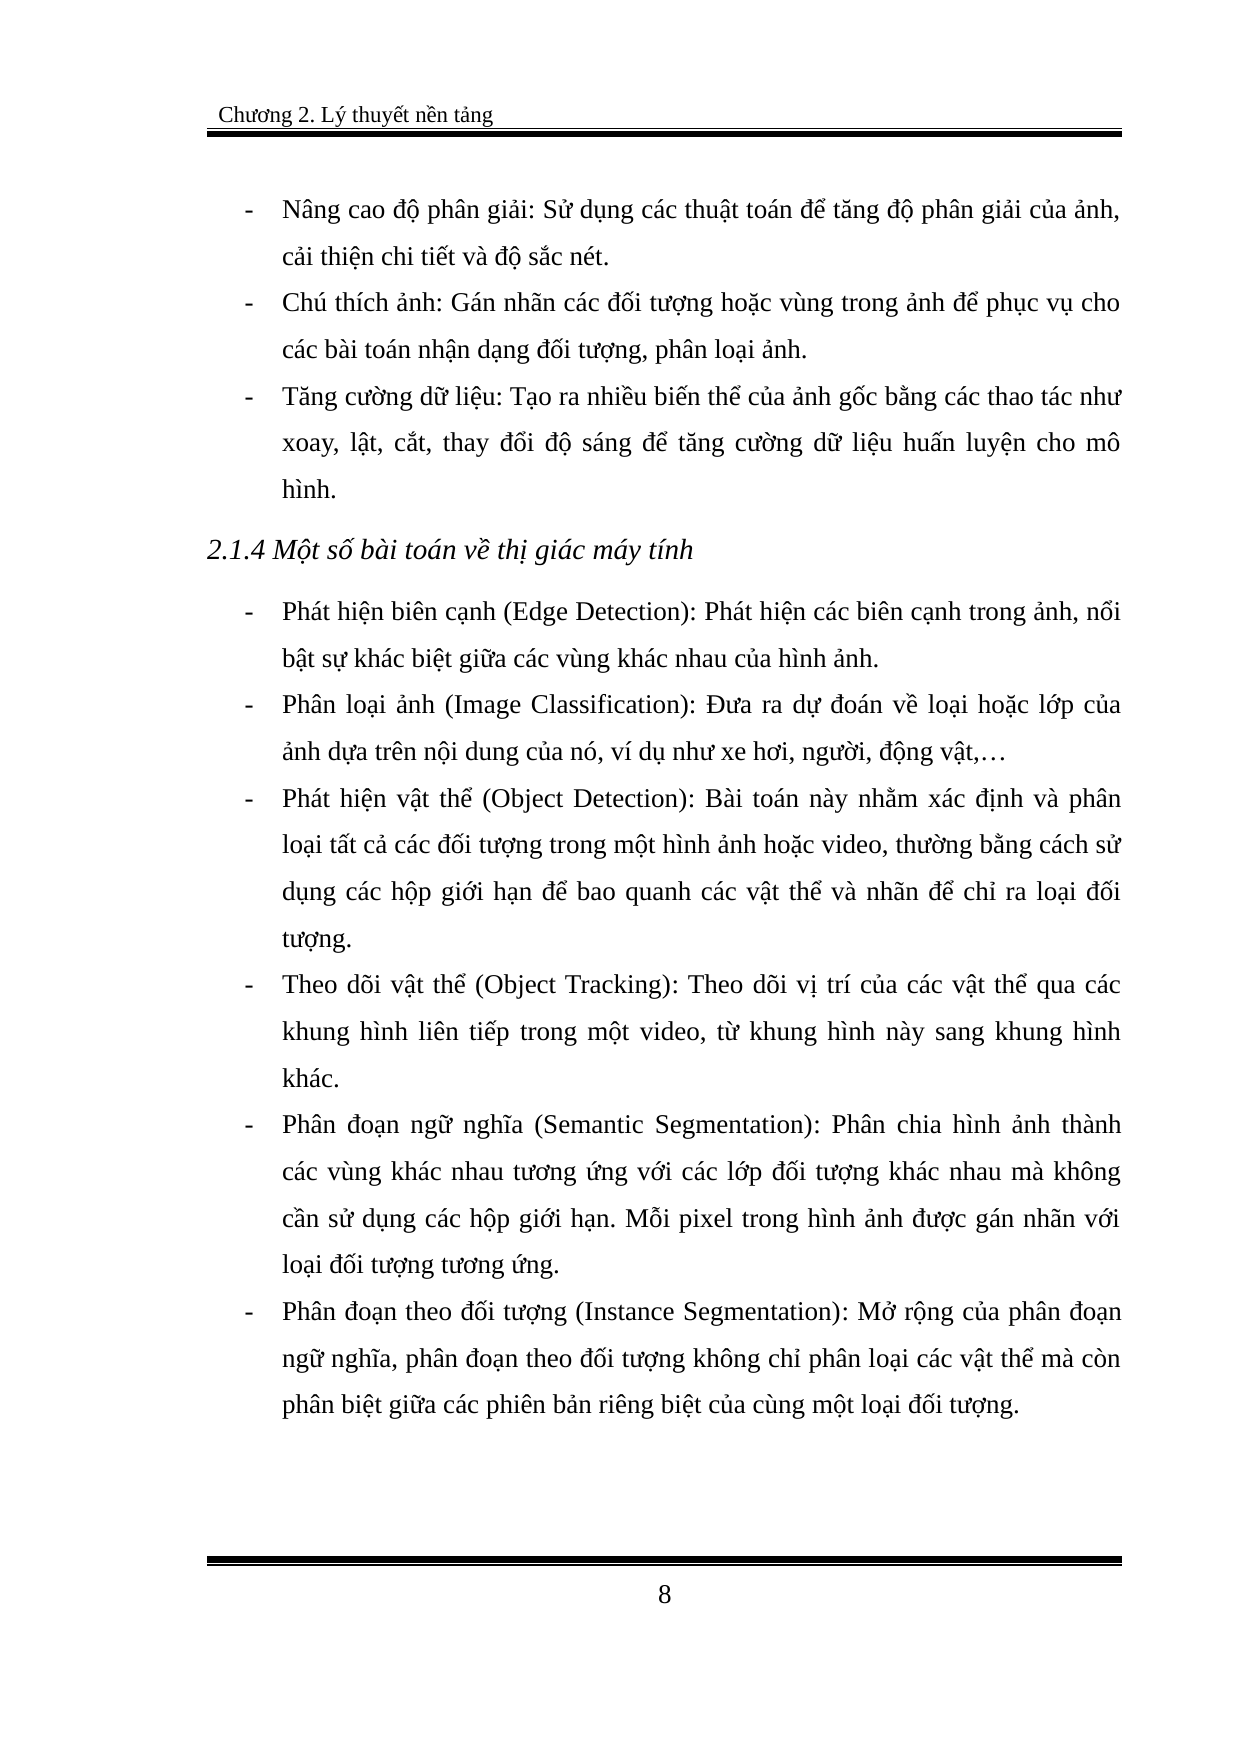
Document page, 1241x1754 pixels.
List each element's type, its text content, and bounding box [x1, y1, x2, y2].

list Phân đoạn ngữ nghĩa (Semantic Segmentation): Phân chia hình ảnh thành các vùng khác nhau tương ứng với các lớp đối tượng khác nhau mà không cần sử dụng các hộp giới hạn. Mỗi pixel trong hình ảnh được gán nhãn với loại đối tượng tương ứng. [244, 1108, 1122, 1279]
list Theo dõi vật thể (Object Tracking): Theo dõi vị trí của các vật thể qua các khung hình liên tiếp trong một video, từ khung hình này sang khung hình khác. [244, 968, 1122, 1093]
text Một số bài toán về thị giác máy tính [207, 532, 1122, 566]
list Phân đoạn theo đối tượng (Instance Segmentation): Mở rộng của phân đoạn ngữ nghĩa, phân đoạn theo đối tượng không chỉ phân loại các vật thể mà còn phân biệt giữa các phiên bản riêng biệt của cùng một loại đối tượng. [244, 1295, 1122, 1419]
list Tăng cường dữ liệu: Tạo ra nhiều biến thể của ảnh gốc bằng các thao tác như xoay, lật, cắt, thay đổi độ sáng để tăng cường dữ liệu huấn luyện cho mô hình. [244, 380, 1122, 504]
list Phát hiện vật thể (Object Detection): Bài toán này nhằm xác định và phân loại tất cả các đối tượng trong một hình ảnh hoặc video, thường bằng cách sử dụng các hộp giới hạn để bao quanh các vật thể và nhãn để chỉ ra loại đối tượng. [244, 782, 1122, 953]
list Chú thích ảnh: Gán nhãn các đối tượng hoặc vùng trong ảnh để phục vụ cho các bài toán nhận dạng đối tượng, phân loại ảnh. [244, 286, 1122, 364]
list Phát hiện biên cạnh (Edge Detection): Phát hiện các biên cạnh trong ảnh, nổi bật sự khác biệt giữa các vùng khác nhau của hình ảnh. [244, 595, 1122, 673]
list Nâng cao độ phân giải: Sử dụng các thuật toán để tăng độ phân giải của ảnh, cải thiện chi tiết và độ sắc nét. [244, 193, 1122, 271]
list Phân loại ảnh (Image Classification): Đưa ra dự đoán về loại hoặc lớp của ảnh dựa trên nội dung của nó, ví dụ như xe hơi, người, động vật,… [244, 688, 1122, 766]
